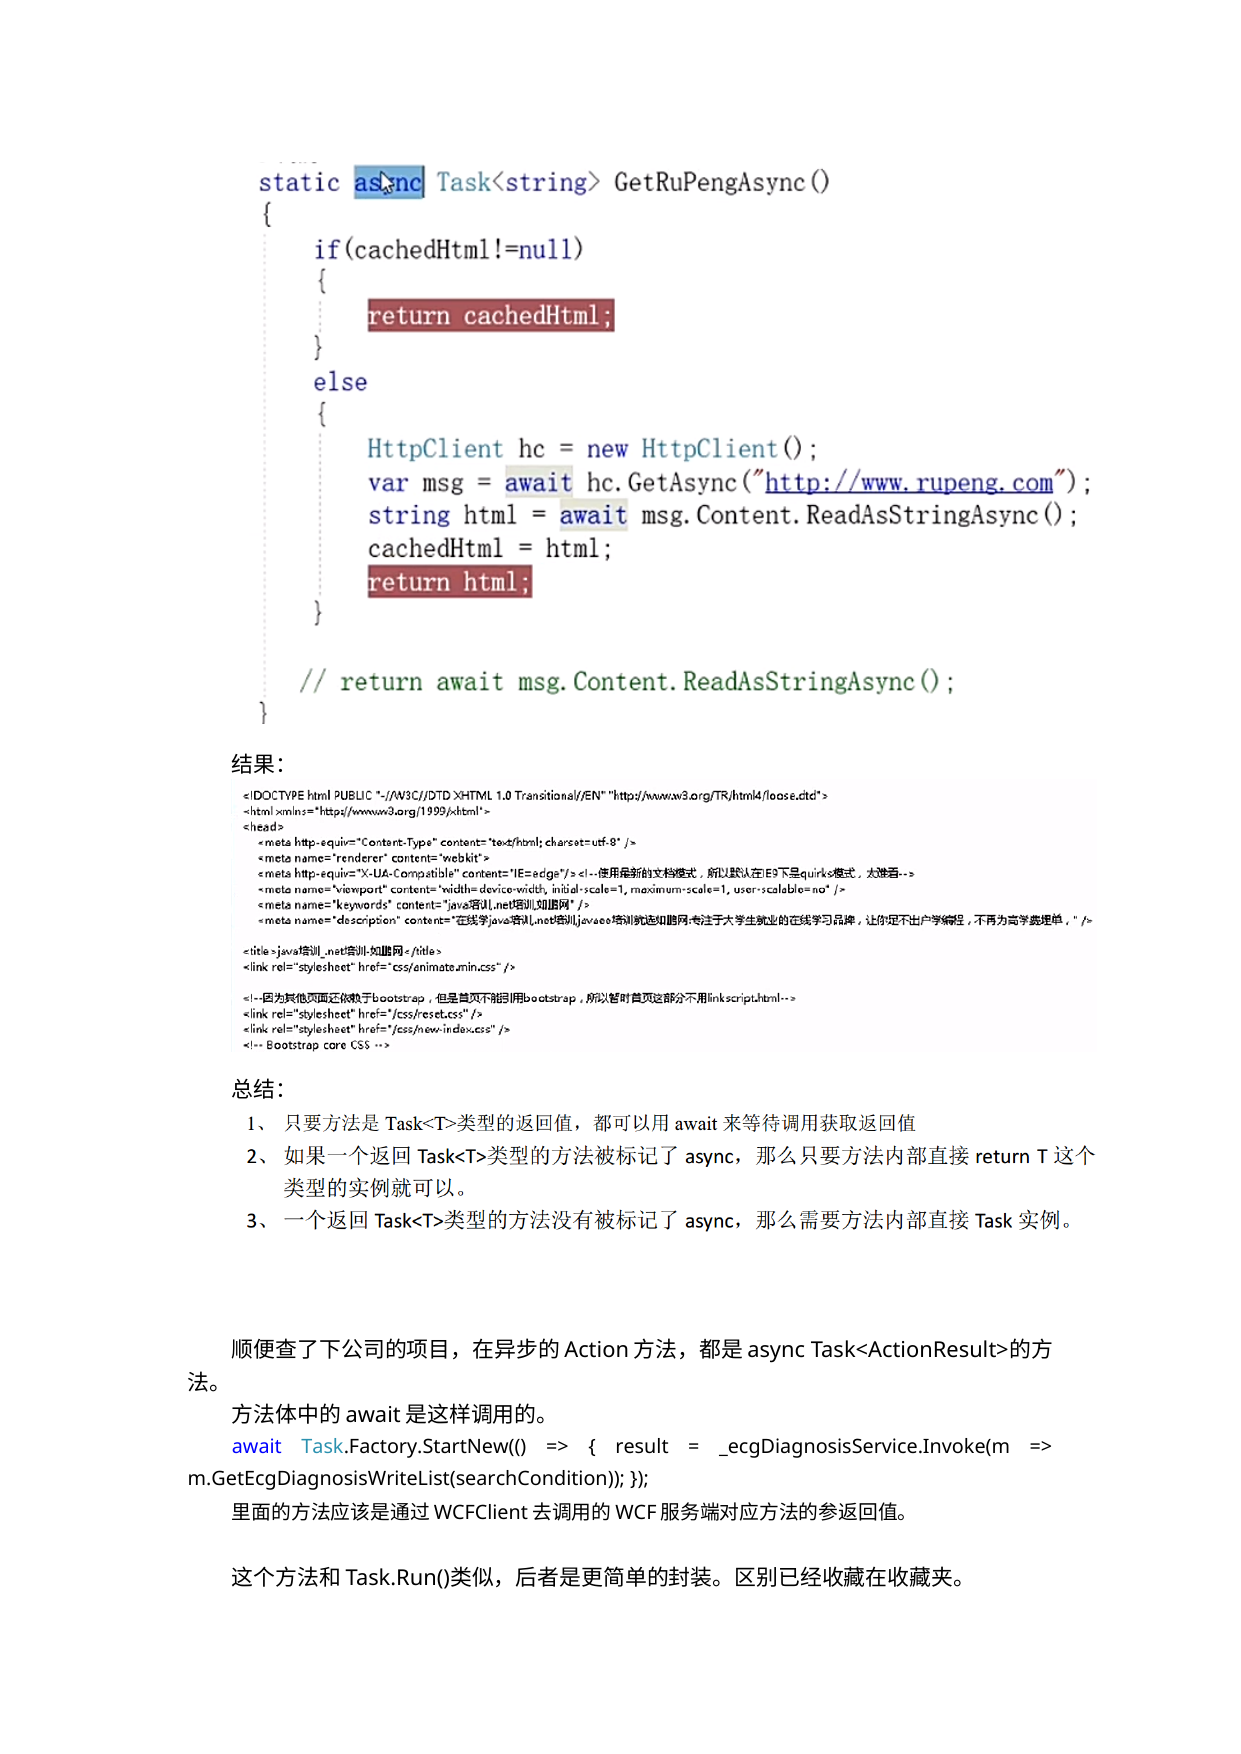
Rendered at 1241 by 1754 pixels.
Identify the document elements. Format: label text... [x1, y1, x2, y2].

picture [231, 1104, 1097, 1238]
text 这个方法和Task.Run()类似，后者是更简单的封装。区别已经收藏在收藏夹。 [187, 1559, 1053, 1592]
text await Task.Factory.StartNew(() => { result = _ecgDiagnosisService.Invoke(m => m.GetEcgDiagnosisWriteList(searchCondition)); }); [187, 1429, 1053, 1494]
picture [231, 779, 1097, 1052]
text 里面的方法应该是通过WCFClient去调用的WCF服务端对应方法的参返回值。 [187, 1494, 1053, 1527]
text 方法体中的await是这样调用的。 [187, 1397, 1053, 1429]
picture [231, 162, 1097, 724]
text 结果： [187, 747, 1053, 779]
text 总结： [187, 1072, 1053, 1104]
text 顺便查了下公司的项目，在异步的Action方法，都是async Task<ActionResult>的方法。 [187, 1332, 1053, 1397]
